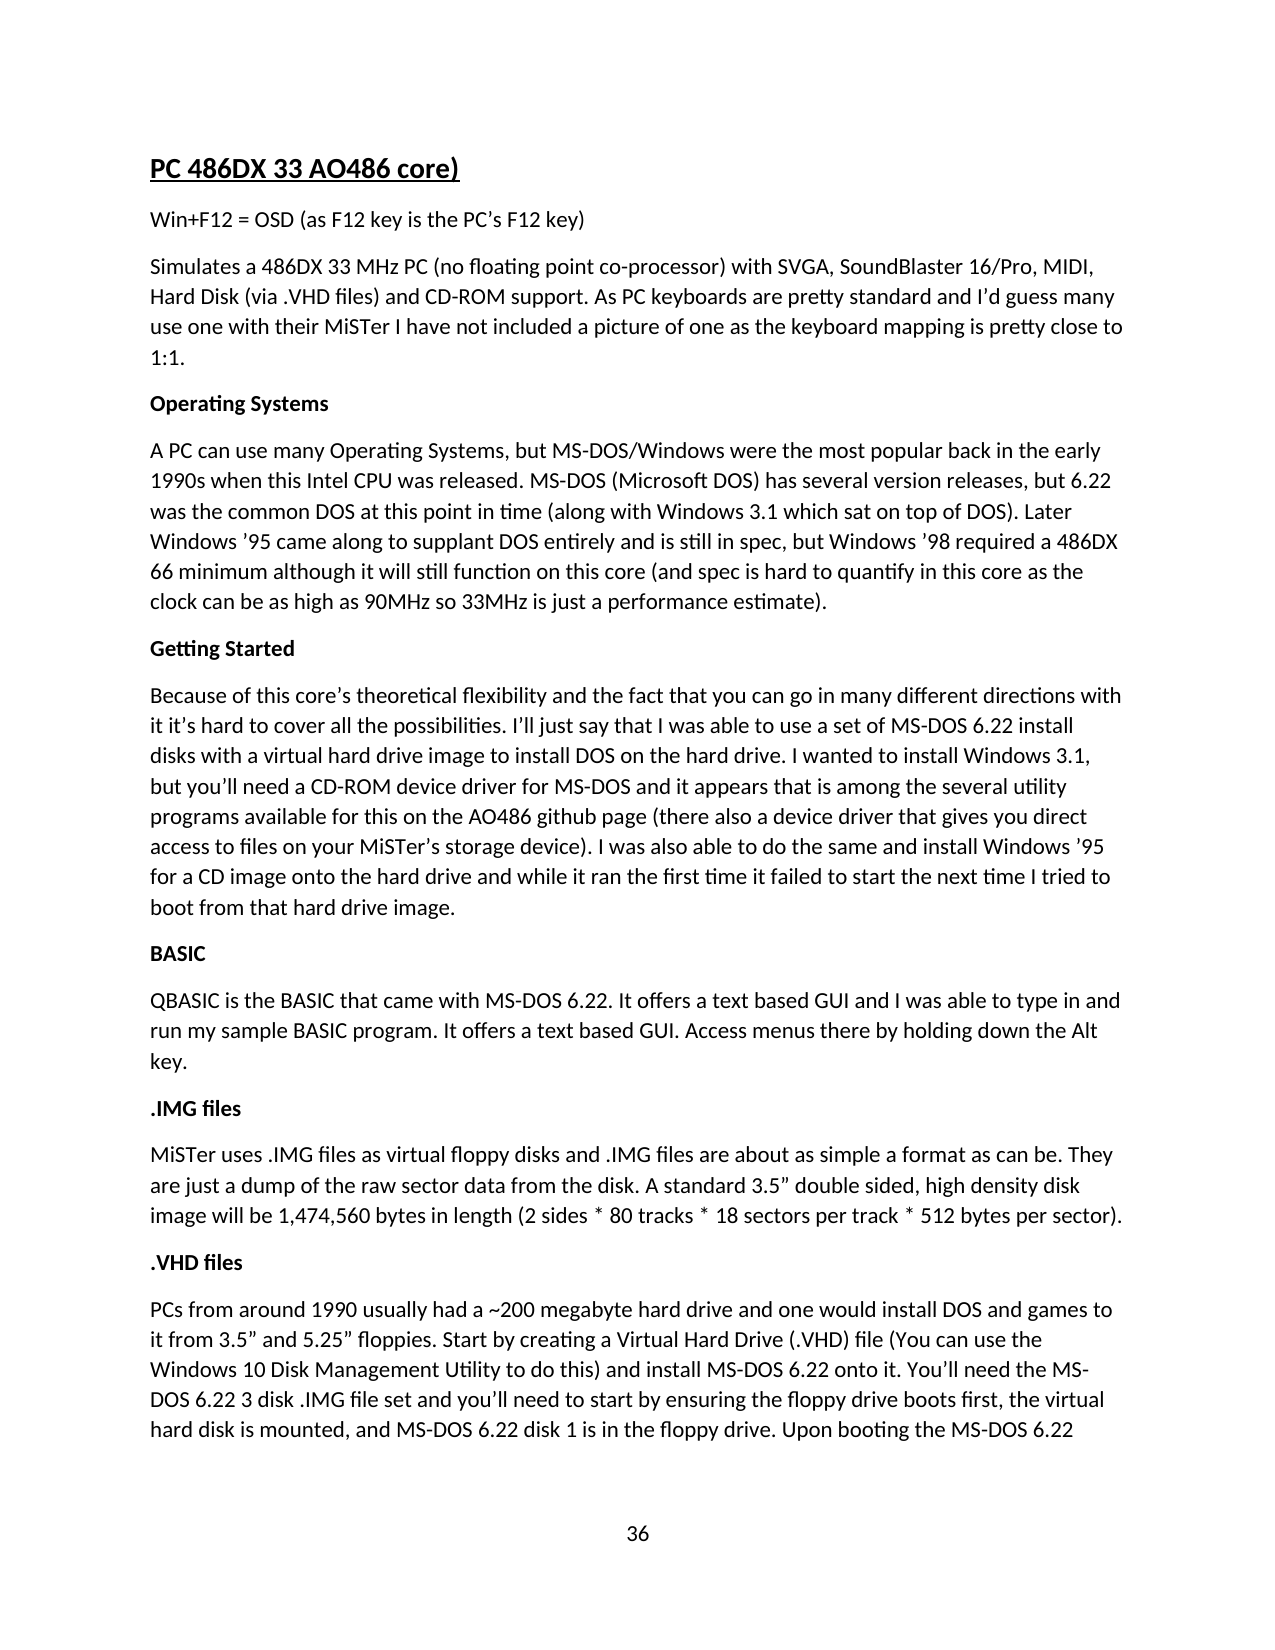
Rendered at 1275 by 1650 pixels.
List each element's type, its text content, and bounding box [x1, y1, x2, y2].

text BASIC [150, 939, 1125, 967]
text Operating Systems [150, 389, 1125, 417]
text A PC can use many Operating Systems, but MS-DOS/Windows were the most popular back in the early 1990s when this Intel CPU was released. MS-DOS (Microsoft DOS) has several version releases, but 6.22 was the common DOS at this point in time (along with Windows 3.1 which sat on top of DOS). Later Windows ’95 came along to supplant DOS entirely and is still in spec, but Windows ’98 required a 486DX 66 minimum although it will still function on this core (and spec is hard to quantify in this core as the clock can be as high as 90MHz so 33MHz is just a performance estimate). [150, 436, 1125, 615]
text QBASIC is the BASIC that came with MS-DOS 6.22. It offers a text based GUI and I was able to type in and run my sample BASIC program. It offers a text based GUI. Access menus there by holding down the Alt key. [150, 986, 1125, 1075]
text .IMG files [150, 1094, 1125, 1122]
text MiSTer uses .IMG files as virtual floppy disks and .IMG files are about as simple a format as can be. They are just a dump of the raw sector data from the disk. A standard 3.5” double sided, high density disk image will be 1,474,560 bytes in length (2 sides * 80 tracks * 18 sectors per track * 512 bytes per sector). [150, 1141, 1125, 1229]
text Win+F12 = OSD (as F12 key is the PC’s F12 key) [150, 205, 1125, 233]
text Simulates a 486DX 33 MHz PC (no floating point co-processor) with SVGA, SoundBlaster 16/Pro, MIDI, Hard Disk (via .VHD files) and CD-ROM support. As PC keyboards are pretty standard and I’d guess many use one with their MiSTer I have not included a picture of one as the keyboard mapping is pretty close to 1:1. [150, 252, 1125, 371]
text Getting Started [150, 634, 1125, 662]
text .VHD files [150, 1248, 1125, 1276]
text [150, 1295, 1125, 1443]
text Because of this core’s theoretical flexibility and the fact that you can go in many different directions with it it’s hard to cover all the possibilities. I’ll just say that I was able to use a set of MS-DOS 6.22 install disks with a virtual hard drive image to install DOS on the hard drive. I wanted to install Windows 3.1, but you’ll need a CD-ROM device driver for MS-DOS and it appears that is among the several utility programs available for this on the AO486 github page (there also a device driver that gives you direct access to files on your MiSTer’s storage device). I was also able to do the same and install Windows ’95 for a CD image onto the hard drive and while it ran the first time it failed to start the next time I tried to boot from that hard drive image. [150, 681, 1125, 921]
text PC 486DX 33 AO486 core) [150, 150, 1125, 186]
